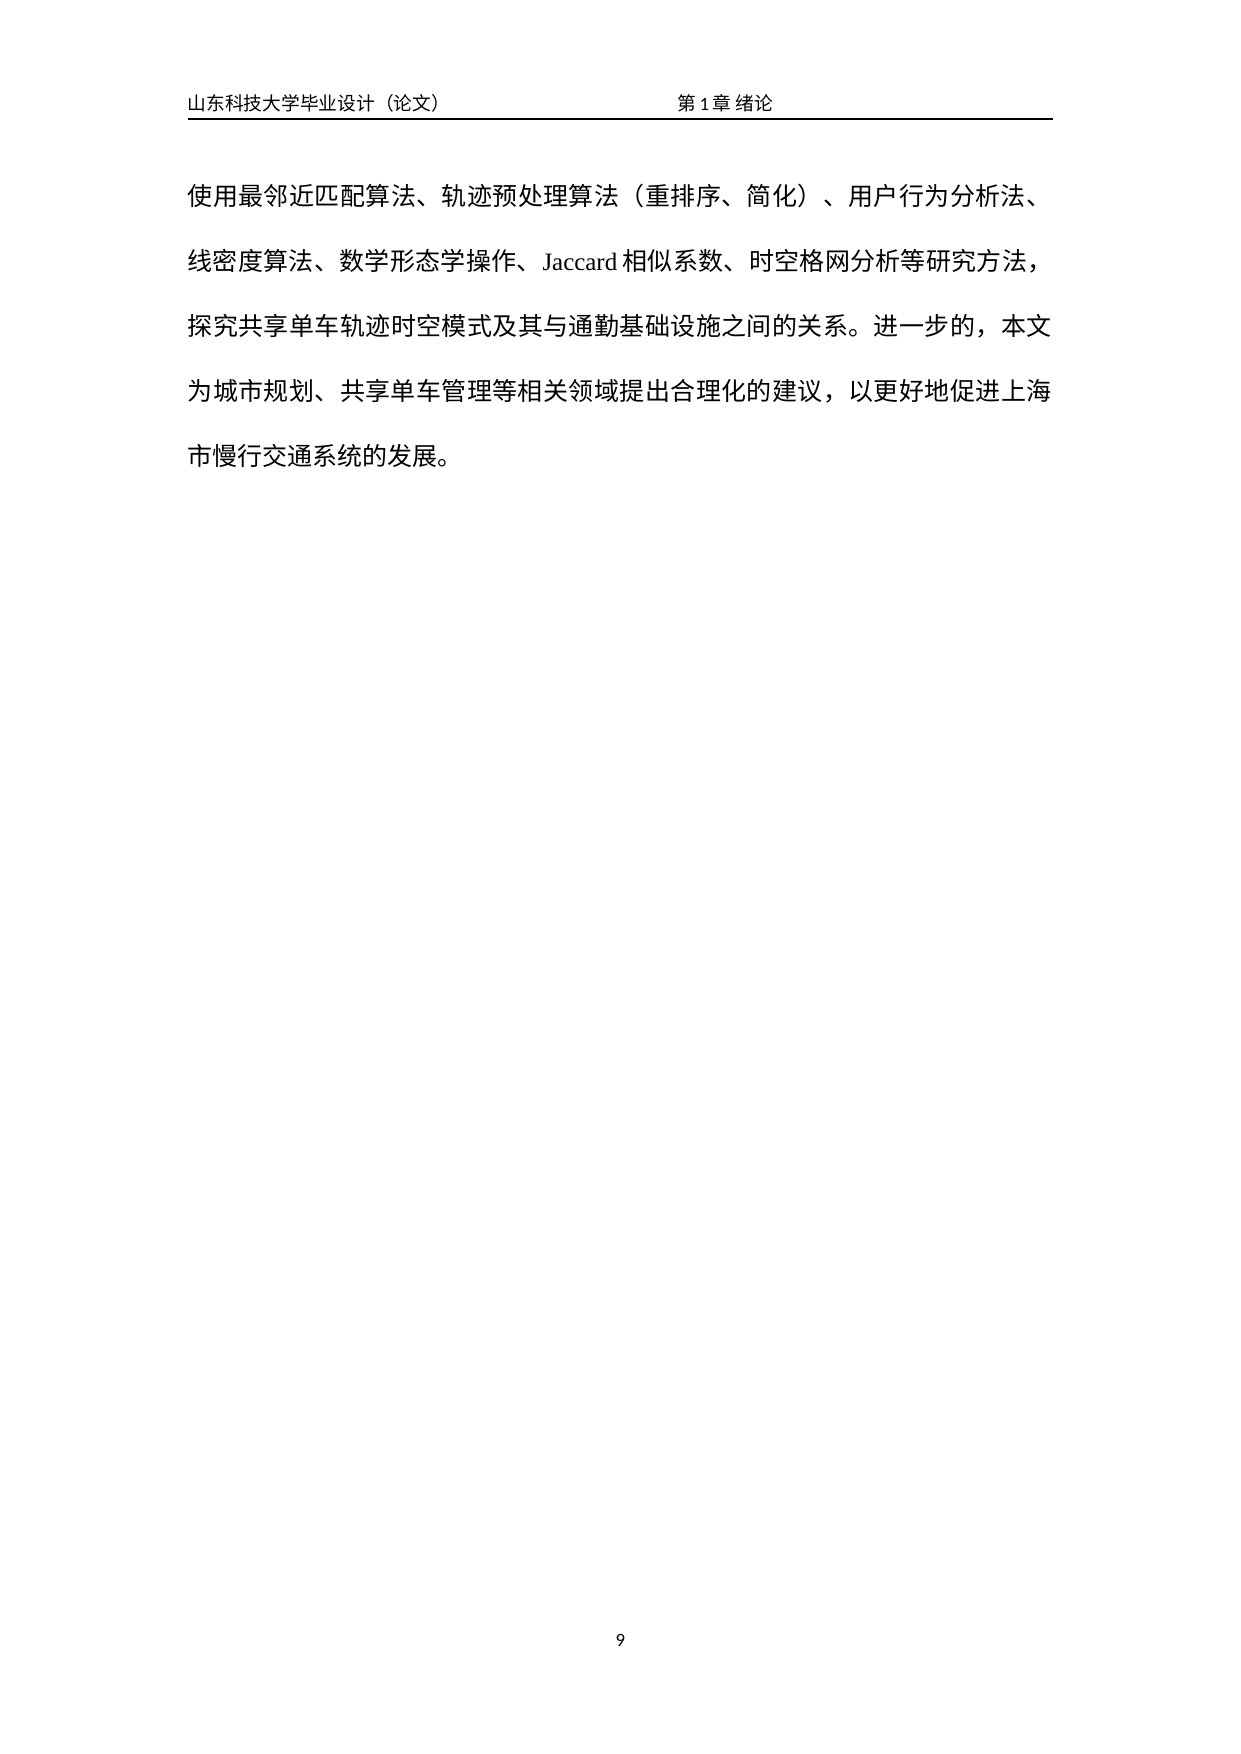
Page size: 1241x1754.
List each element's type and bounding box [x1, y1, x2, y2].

text [187, 162, 1053, 487]
